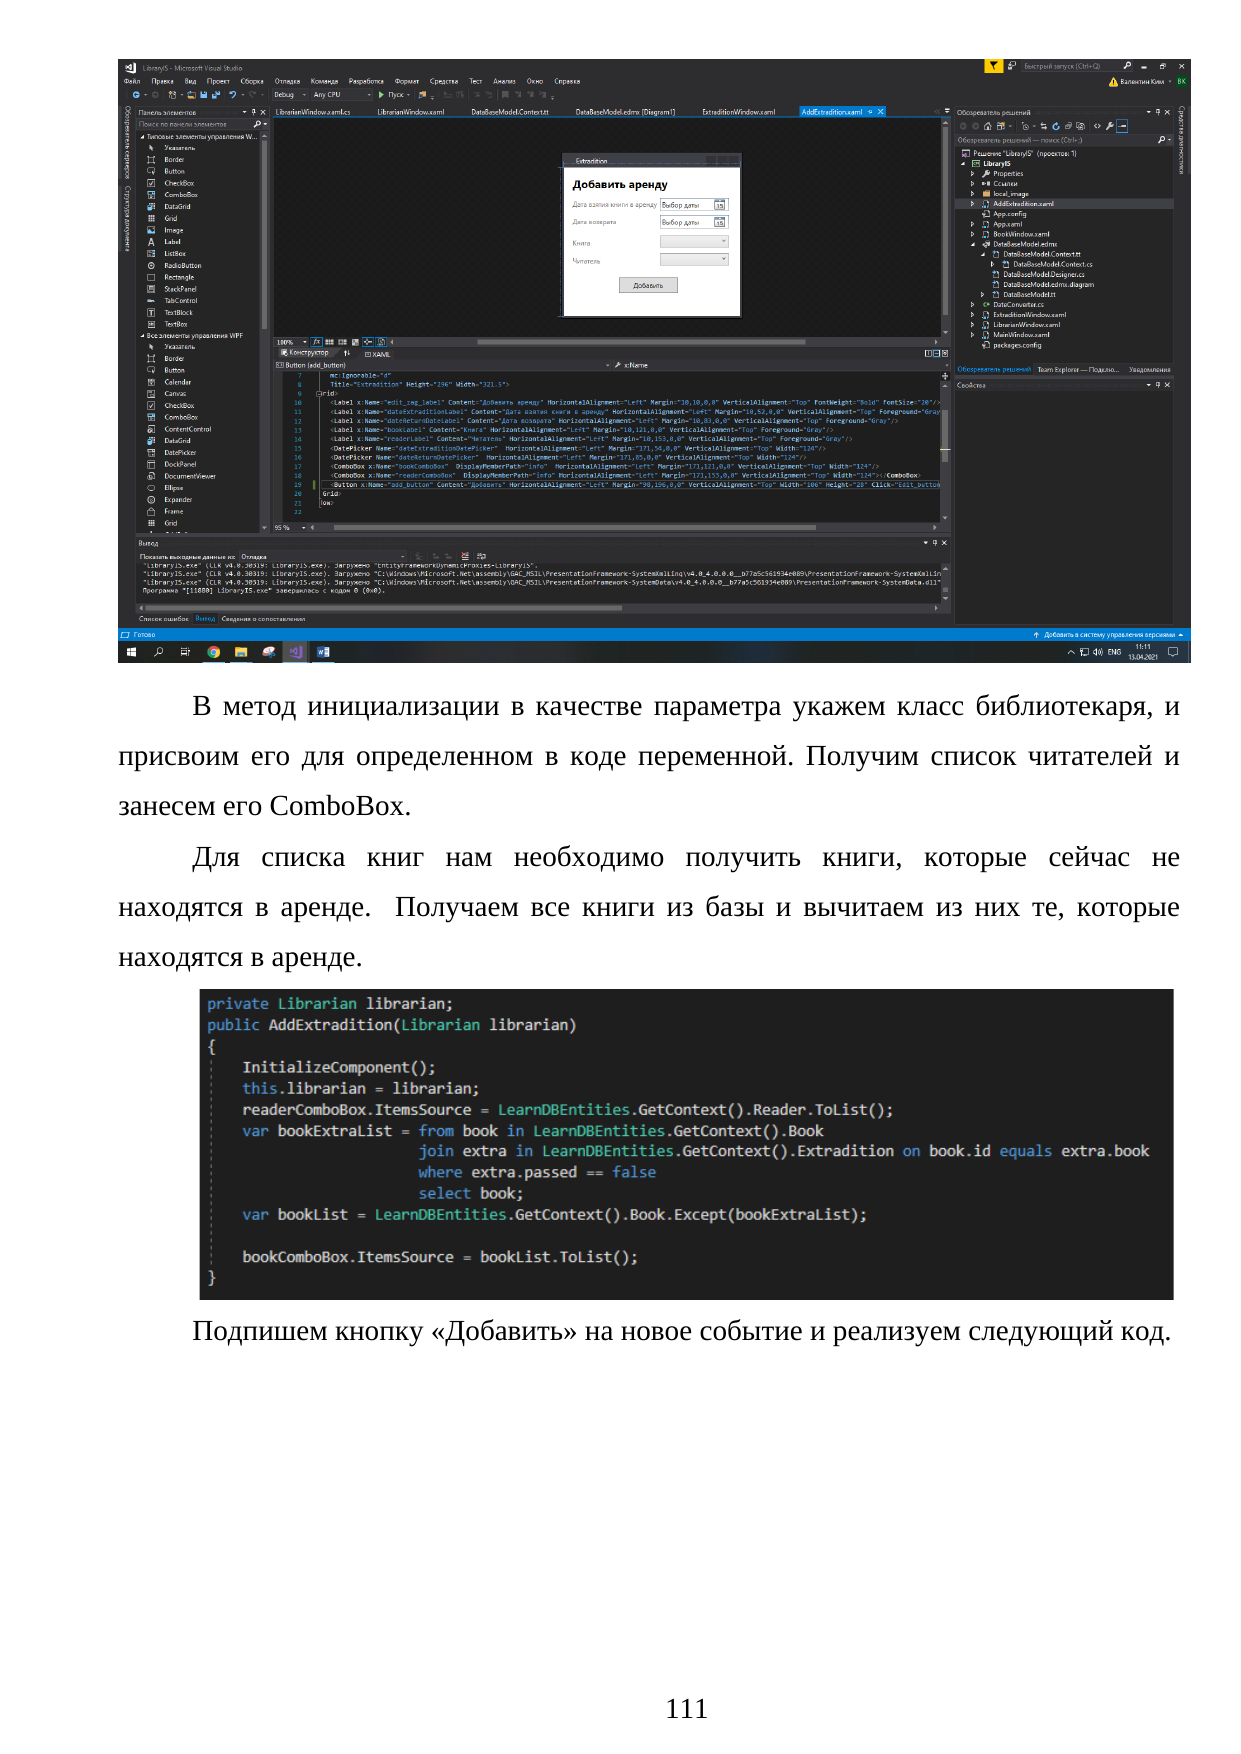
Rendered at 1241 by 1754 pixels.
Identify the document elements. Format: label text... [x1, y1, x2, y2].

text Для списка книг нам необходимо получить книги, которые сейчас не находятся в аренде. Получаем все книги из базы и вычитаем из них те, которые находятся в аренде. [118, 839, 1181, 973]
picture [118, 59, 1191, 663]
text Подпишем кнопку «Добавить» на новое событие и реализуем следующий код. [118, 1313, 1181, 1347]
text В метод инициализации в качестве параметра укажем класс библиотекаря, и присвоим его для определенном в коде переменной. Получим список читателей и занесем его ComboBox. [118, 688, 1181, 822]
picture [199, 989, 1174, 1300]
